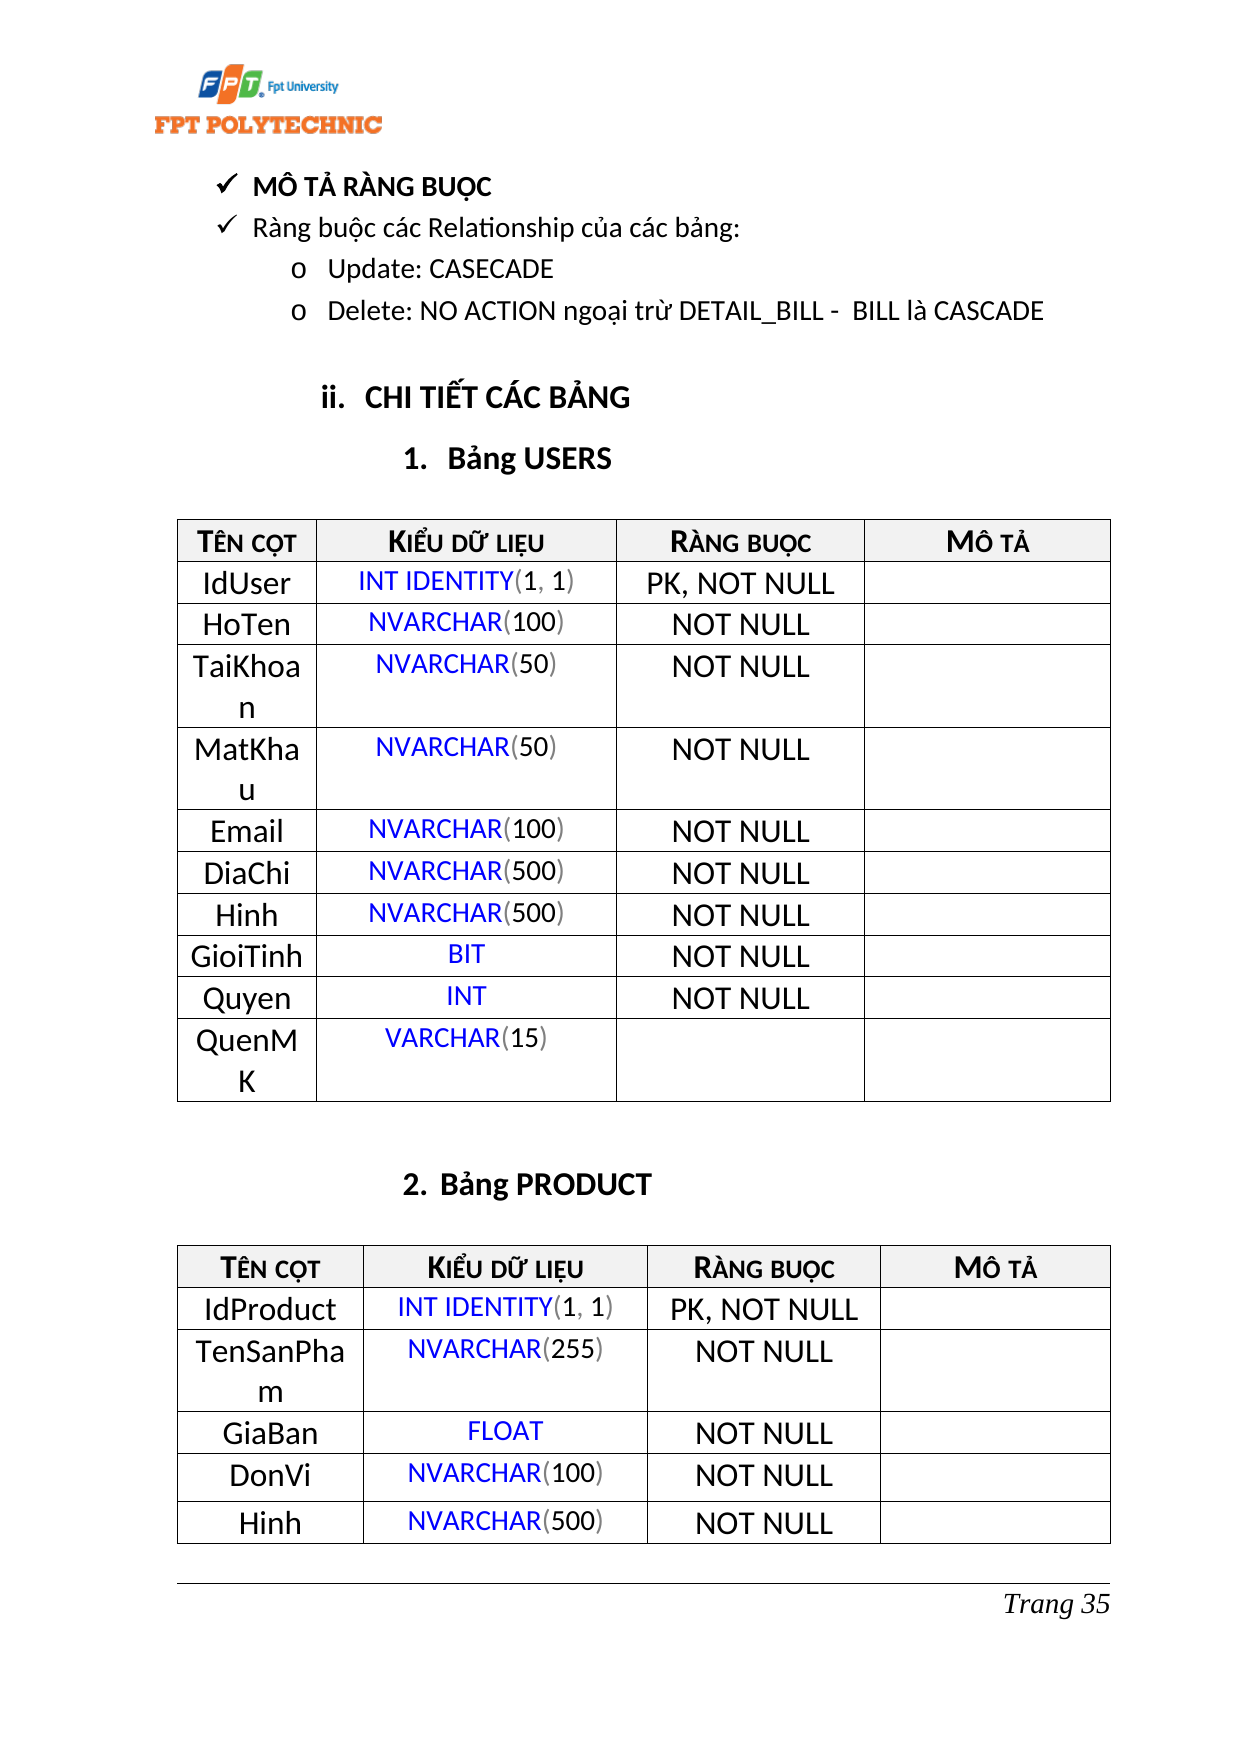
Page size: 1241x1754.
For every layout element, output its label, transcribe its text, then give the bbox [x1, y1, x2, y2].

table_cell [865, 852, 1110, 893]
list Bảng USERS [402, 437, 1110, 478]
table_cell [865, 604, 1110, 644]
table_cell DiaChi [178, 852, 316, 893]
table_header Tên cột [178, 520, 316, 561]
table_cell TaiKhoan [178, 645, 316, 727]
table_header Tên cột [178, 1246, 363, 1287]
table_cell Quyen [178, 977, 316, 1018]
list Ràng buộc các Relationship của các bảng: [215, 209, 1110, 244]
list Update: CASECADE [290, 250, 1110, 287]
table_cell NOT NULL [617, 604, 864, 644]
list Delete: NO ACTION ngoại trừ DETAIL_BILL - BILL là CASCADE [290, 292, 1110, 329]
table_cell Hinh [178, 894, 316, 934]
table_cell NOT NULL [617, 936, 864, 976]
table_cell [865, 1019, 1110, 1101]
table_header Ràng buộc [648, 1246, 880, 1287]
table_cell NVARCHAR(500) [317, 894, 616, 934]
table_cell [865, 977, 1110, 1018]
table_cell GiaBan [178, 1412, 363, 1453]
table_cell Email [178, 810, 316, 851]
table_cell NVARCHAR(50) [317, 645, 616, 727]
table_cell NVARCHAR(100) [317, 810, 616, 851]
table_cell QuenMK [178, 1019, 316, 1101]
table_cell [881, 1288, 1110, 1329]
table_cell [865, 894, 1110, 934]
table_cell NVARCHAR(500) [364, 1502, 647, 1542]
table_cell NVARCHAR(255) [364, 1330, 647, 1411]
table_cell INT IDENTITY(1, 1) [317, 562, 616, 602]
table_cell BIT [317, 936, 616, 976]
table_cell NVARCHAR(100) [364, 1454, 647, 1501]
table_cell [865, 562, 1110, 602]
table_cell NOT NULL [617, 728, 864, 809]
table_cell NOT NULL [648, 1454, 880, 1501]
table_cell PK, NOT NULL [648, 1288, 880, 1329]
list MÔ TẢ RÀNG BUỘC [215, 168, 1110, 203]
table_cell NOT NULL [617, 977, 864, 1018]
table_cell NOT NULL [617, 645, 864, 727]
table_cell GioiTinh [178, 936, 316, 976]
table_header Ràng buộc [617, 520, 864, 561]
table_cell [881, 1502, 1110, 1542]
table_cell NVARCHAR(500) [317, 852, 616, 893]
table_cell MatKhau [178, 728, 316, 809]
list CHI TIẾT CÁC BẢNG [346, 376, 1110, 417]
table_cell [881, 1412, 1110, 1453]
table_cell PK, NOT NULL [617, 562, 864, 602]
table_cell IdUser [178, 562, 316, 602]
table_cell [865, 645, 1110, 727]
table_cell [617, 1019, 864, 1101]
table_cell IdProduct [178, 1288, 363, 1329]
table_header Mô tả [865, 520, 1110, 561]
table_cell NOT NULL [617, 810, 864, 851]
table_cell [881, 1454, 1110, 1501]
table_cell INT [317, 977, 616, 1018]
table_header Mô tả [881, 1246, 1110, 1287]
table_cell NVARCHAR(100) [317, 604, 616, 644]
list Bảng PRODUCT [402, 1163, 1110, 1204]
table_cell [865, 810, 1110, 851]
table_cell Hinh [178, 1502, 363, 1542]
table_header Kiểu dữ liệu [364, 1246, 647, 1287]
table_cell NOT NULL [648, 1412, 880, 1453]
table_cell FLOAT [364, 1412, 647, 1453]
table_cell INT IDENTITY(1, 1) [364, 1288, 647, 1329]
table_cell DonVi [178, 1454, 363, 1501]
table_cell VARCHAR(15) [317, 1019, 616, 1101]
table_cell NOT NULL [617, 894, 864, 934]
picture [148, 58, 397, 142]
table_cell [881, 1330, 1110, 1411]
table_cell TenSanPham [178, 1330, 363, 1411]
table_cell NOT NULL [617, 852, 864, 893]
table_cell [865, 728, 1110, 809]
table_cell [865, 936, 1110, 976]
table_cell HoTen [178, 604, 316, 644]
table_header Kiểu dữ liệu [317, 520, 616, 561]
table_cell NOT NULL [648, 1502, 880, 1542]
table_cell NOT NULL [648, 1330, 880, 1411]
table_cell NVARCHAR(50) [317, 728, 616, 809]
